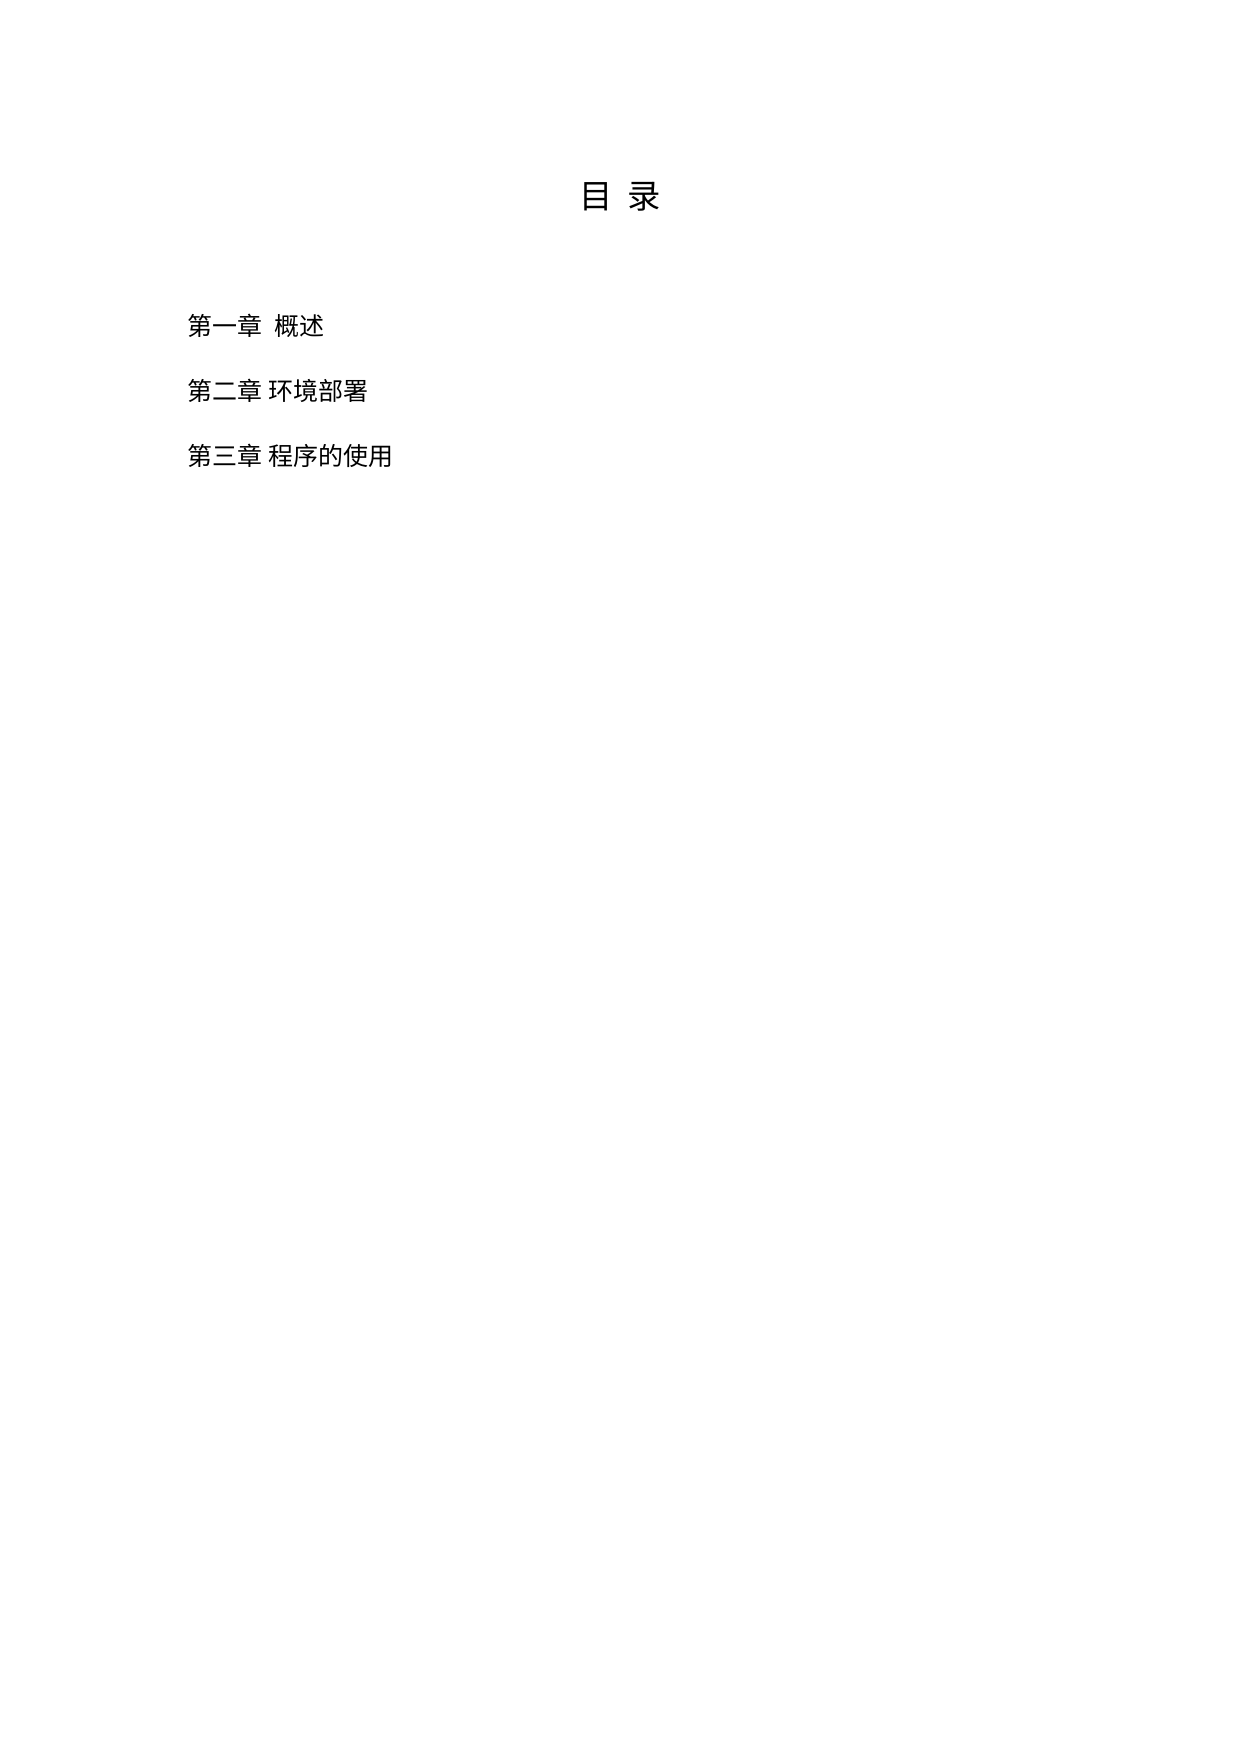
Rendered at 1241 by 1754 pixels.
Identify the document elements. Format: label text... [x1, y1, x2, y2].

list 程序的使用 [187, 422, 1053, 487]
list 概述 [187, 292, 1053, 357]
text 目 录 [187, 162, 1053, 227]
list 环境部署 [187, 357, 1053, 422]
